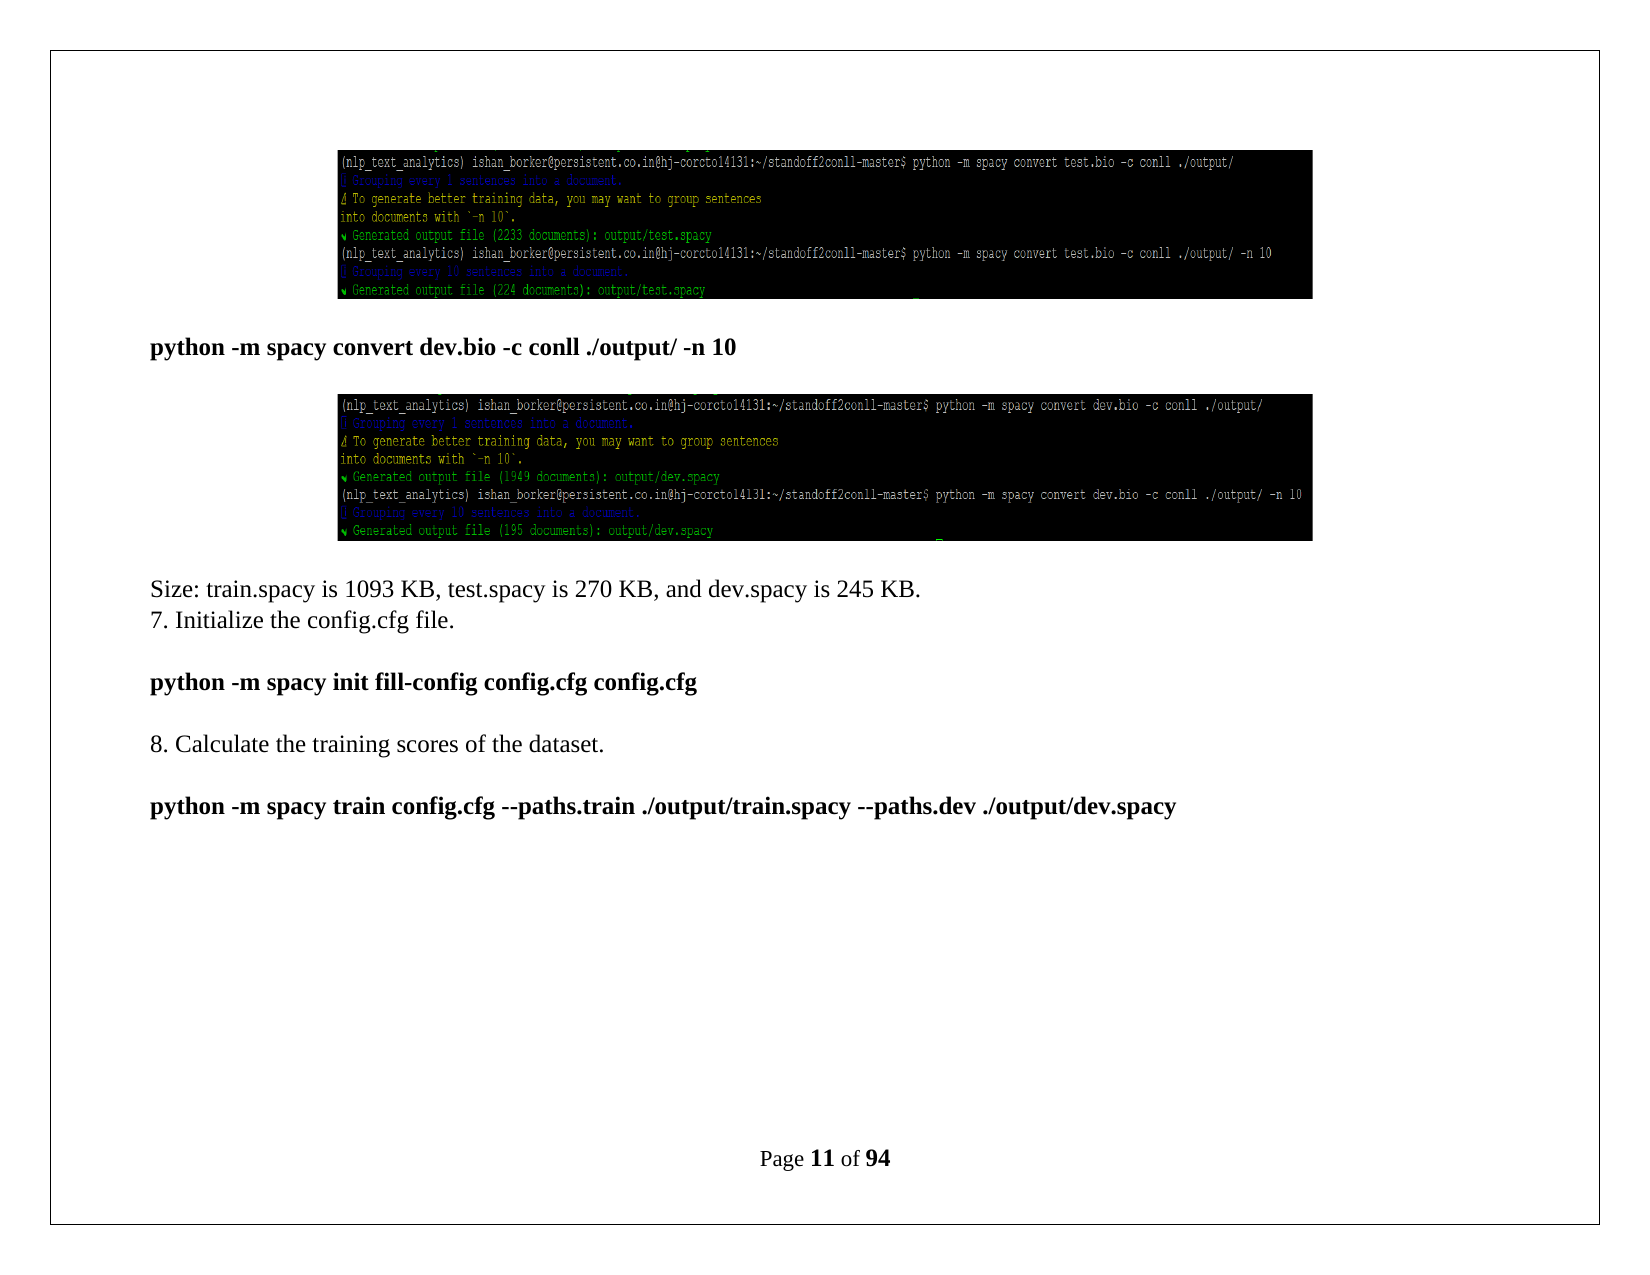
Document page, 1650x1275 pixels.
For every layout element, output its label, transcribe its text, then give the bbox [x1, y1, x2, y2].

picture [337, 150, 1313, 299]
text Size: train.spacy is 1093 KB, test.spacy is 270 KB, and dev.spacy is 245 KB. [150, 574, 1500, 603]
text python -m spacy train config.cfg --paths.train ./output/train.spacy --paths.dev ./output/dev.spacy [150, 791, 1500, 820]
text 7. Initialize the config.cfg file. [150, 605, 1500, 634]
picture [337, 394, 1313, 541]
text 8. Calculate the training scores of the dataset. [150, 729, 1500, 758]
text python -m spacy convert dev.bio -c conll ./output/ -n 10 [150, 332, 1500, 361]
text python -m spacy init fill-config config.cfg config.cfg [150, 667, 1500, 696]
